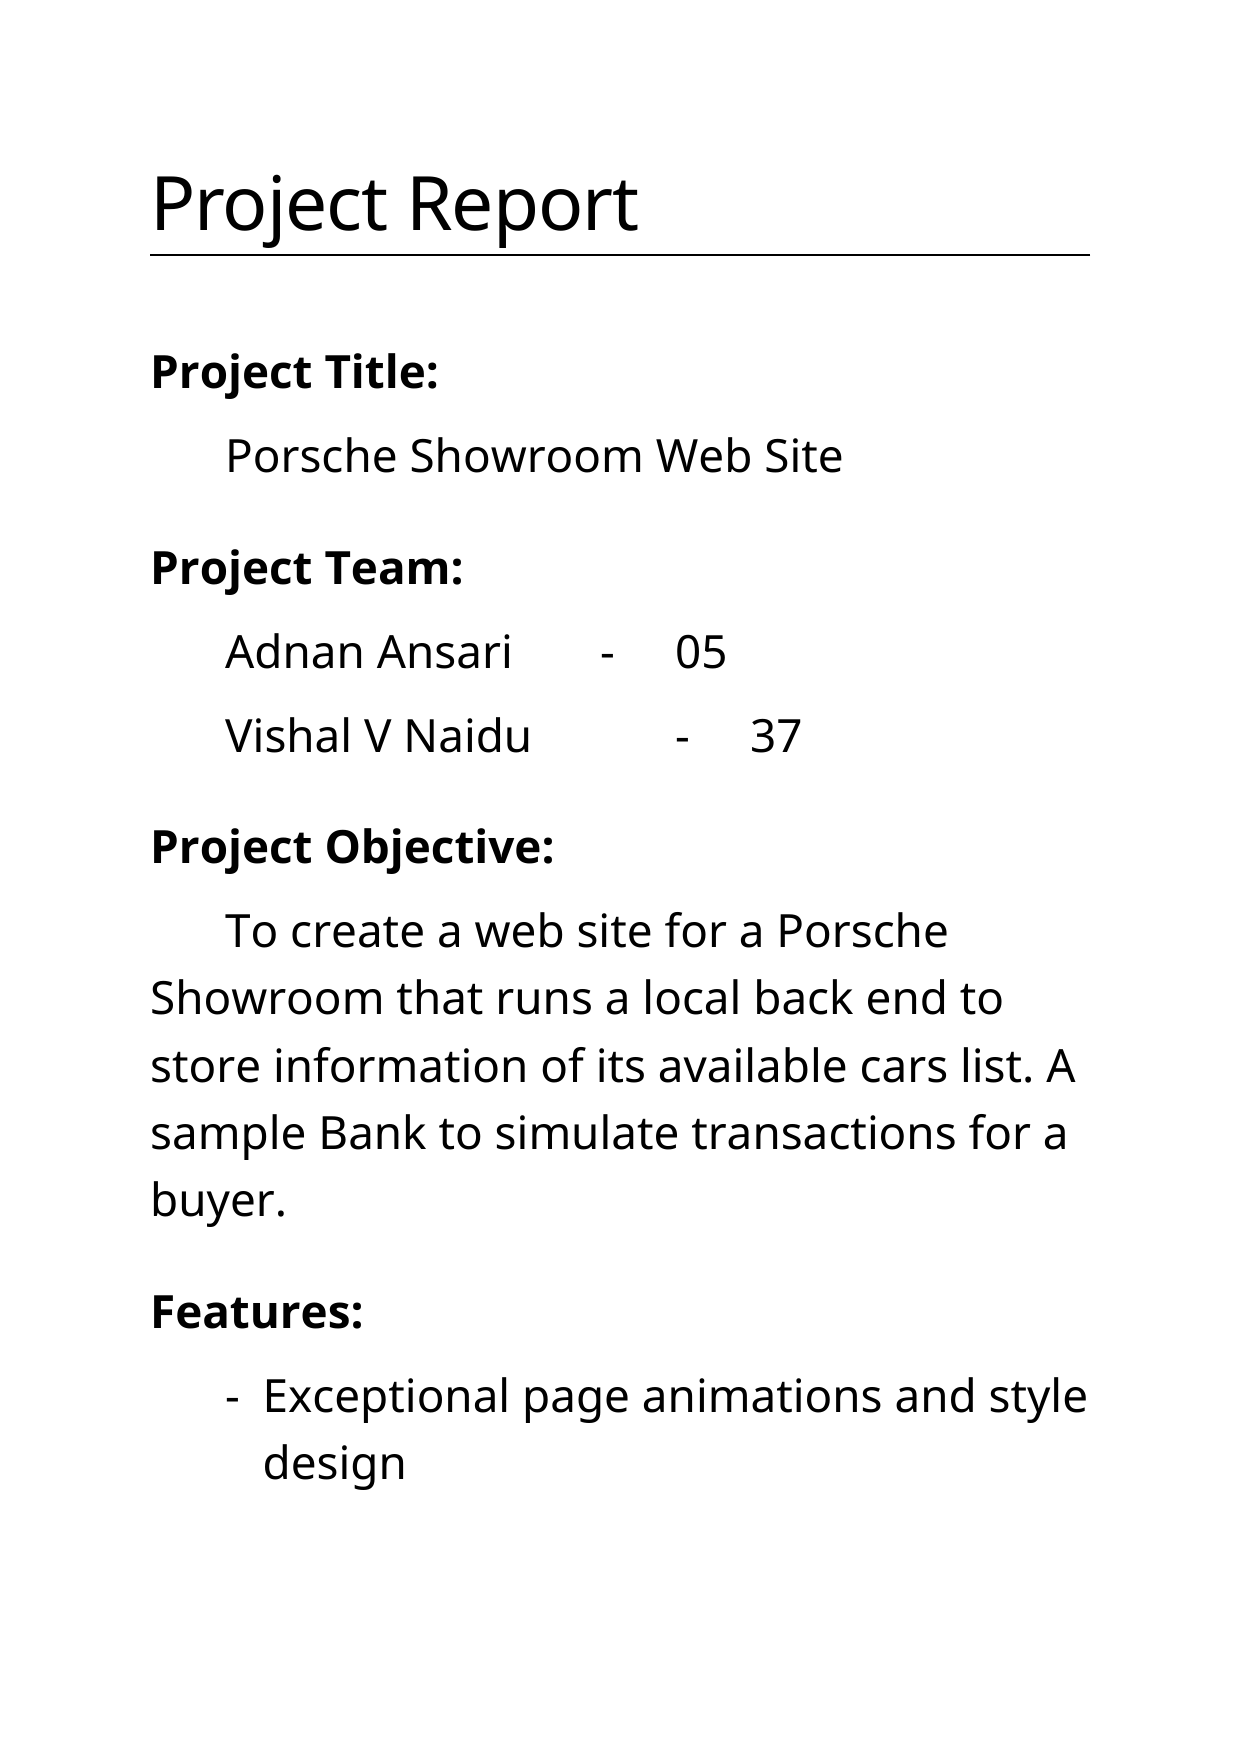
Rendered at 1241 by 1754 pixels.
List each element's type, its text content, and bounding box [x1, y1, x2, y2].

text Project Team: [150, 535, 1090, 598]
text Adnan Ansari - 05 [150, 619, 1090, 682]
text Project Objective: [150, 814, 1090, 877]
text To create a web site for a Porsche Showroom that runs a local back end to store information of its available cars list. A sample Bank to simulate transactions for a buyer. [150, 898, 1090, 1260]
list Exceptional page animations and style design [225, 1363, 1090, 1493]
text Features: [150, 1279, 1090, 1342]
text Porsche Showroom Web Site [150, 424, 1090, 516]
text Vishal V Naidu - 37 [150, 703, 1090, 796]
title Project Report [150, 150, 1090, 254]
text Project Title: [150, 340, 1090, 402]
